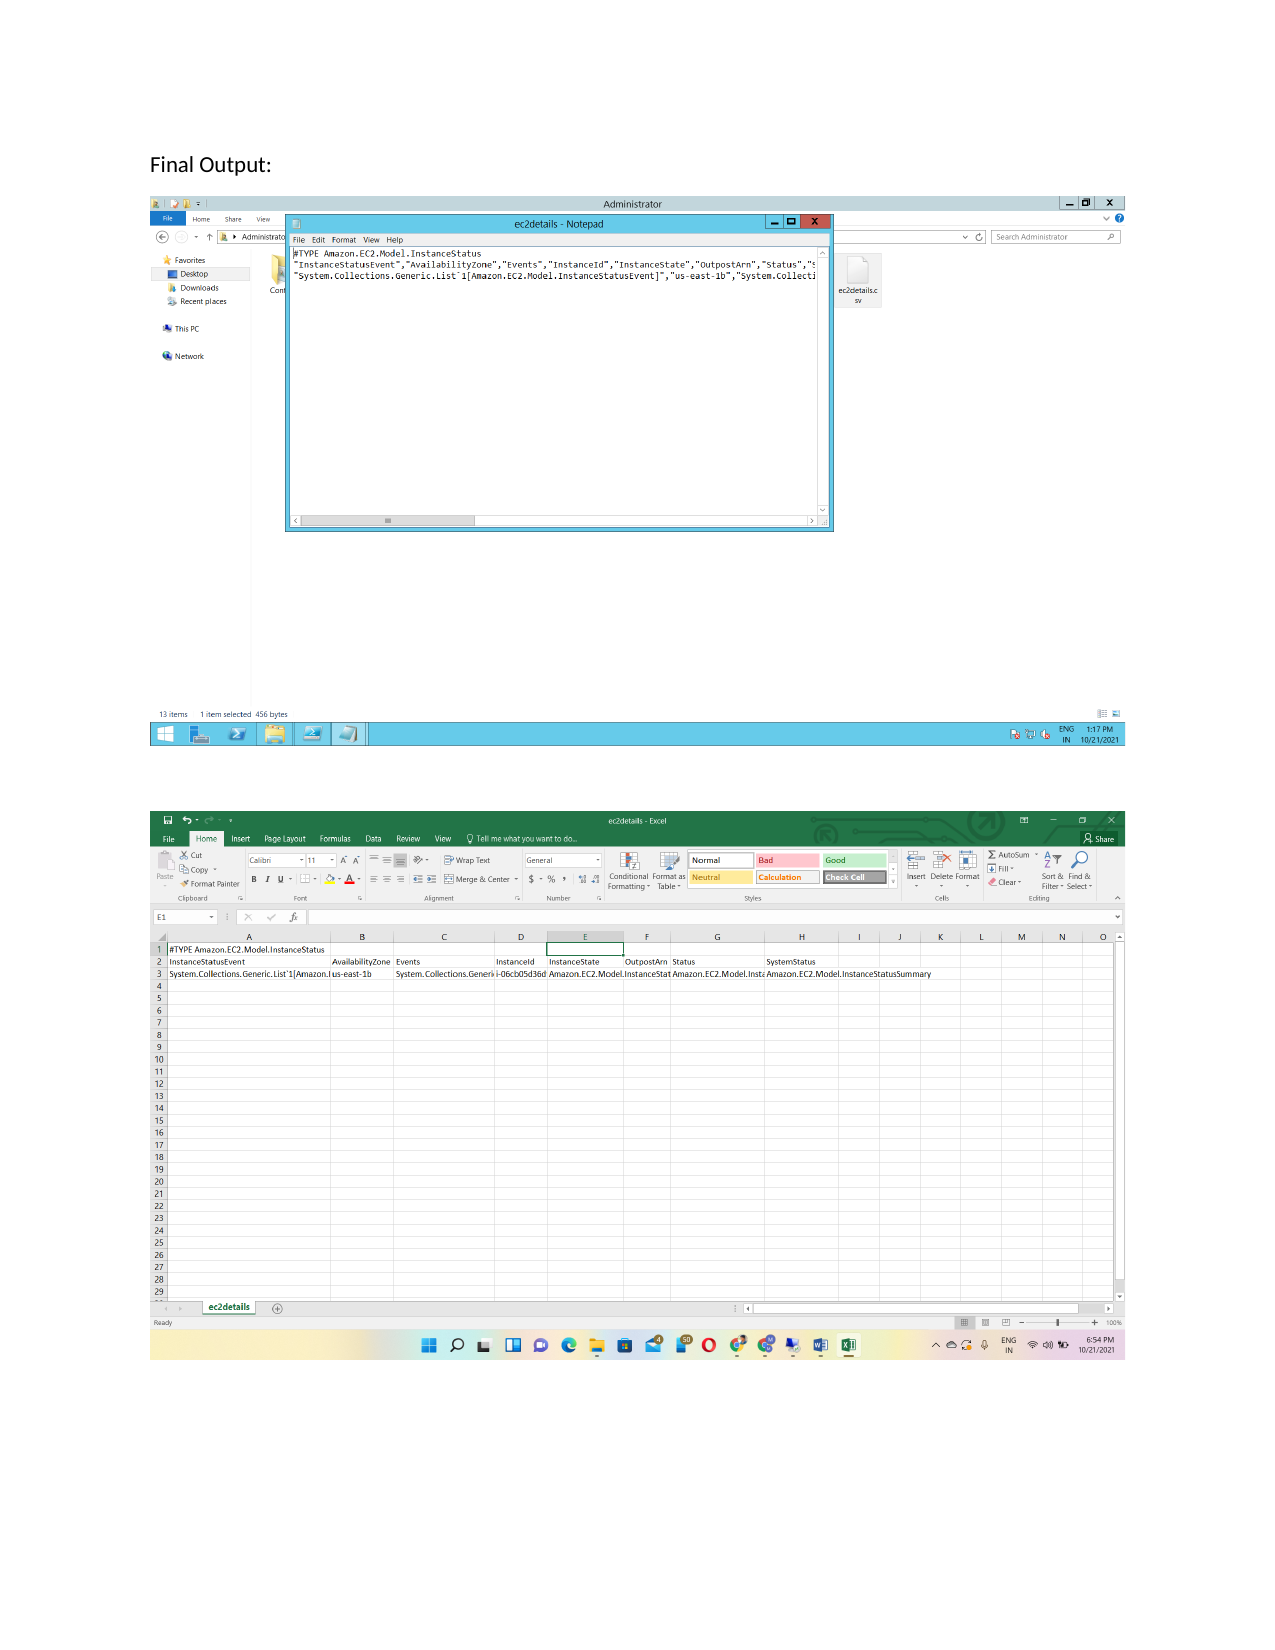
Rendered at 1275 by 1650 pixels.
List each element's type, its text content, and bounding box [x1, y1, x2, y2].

picture [150, 811, 1125, 1360]
text Final Output: [150, 150, 1125, 178]
picture [150, 196, 1125, 746]
